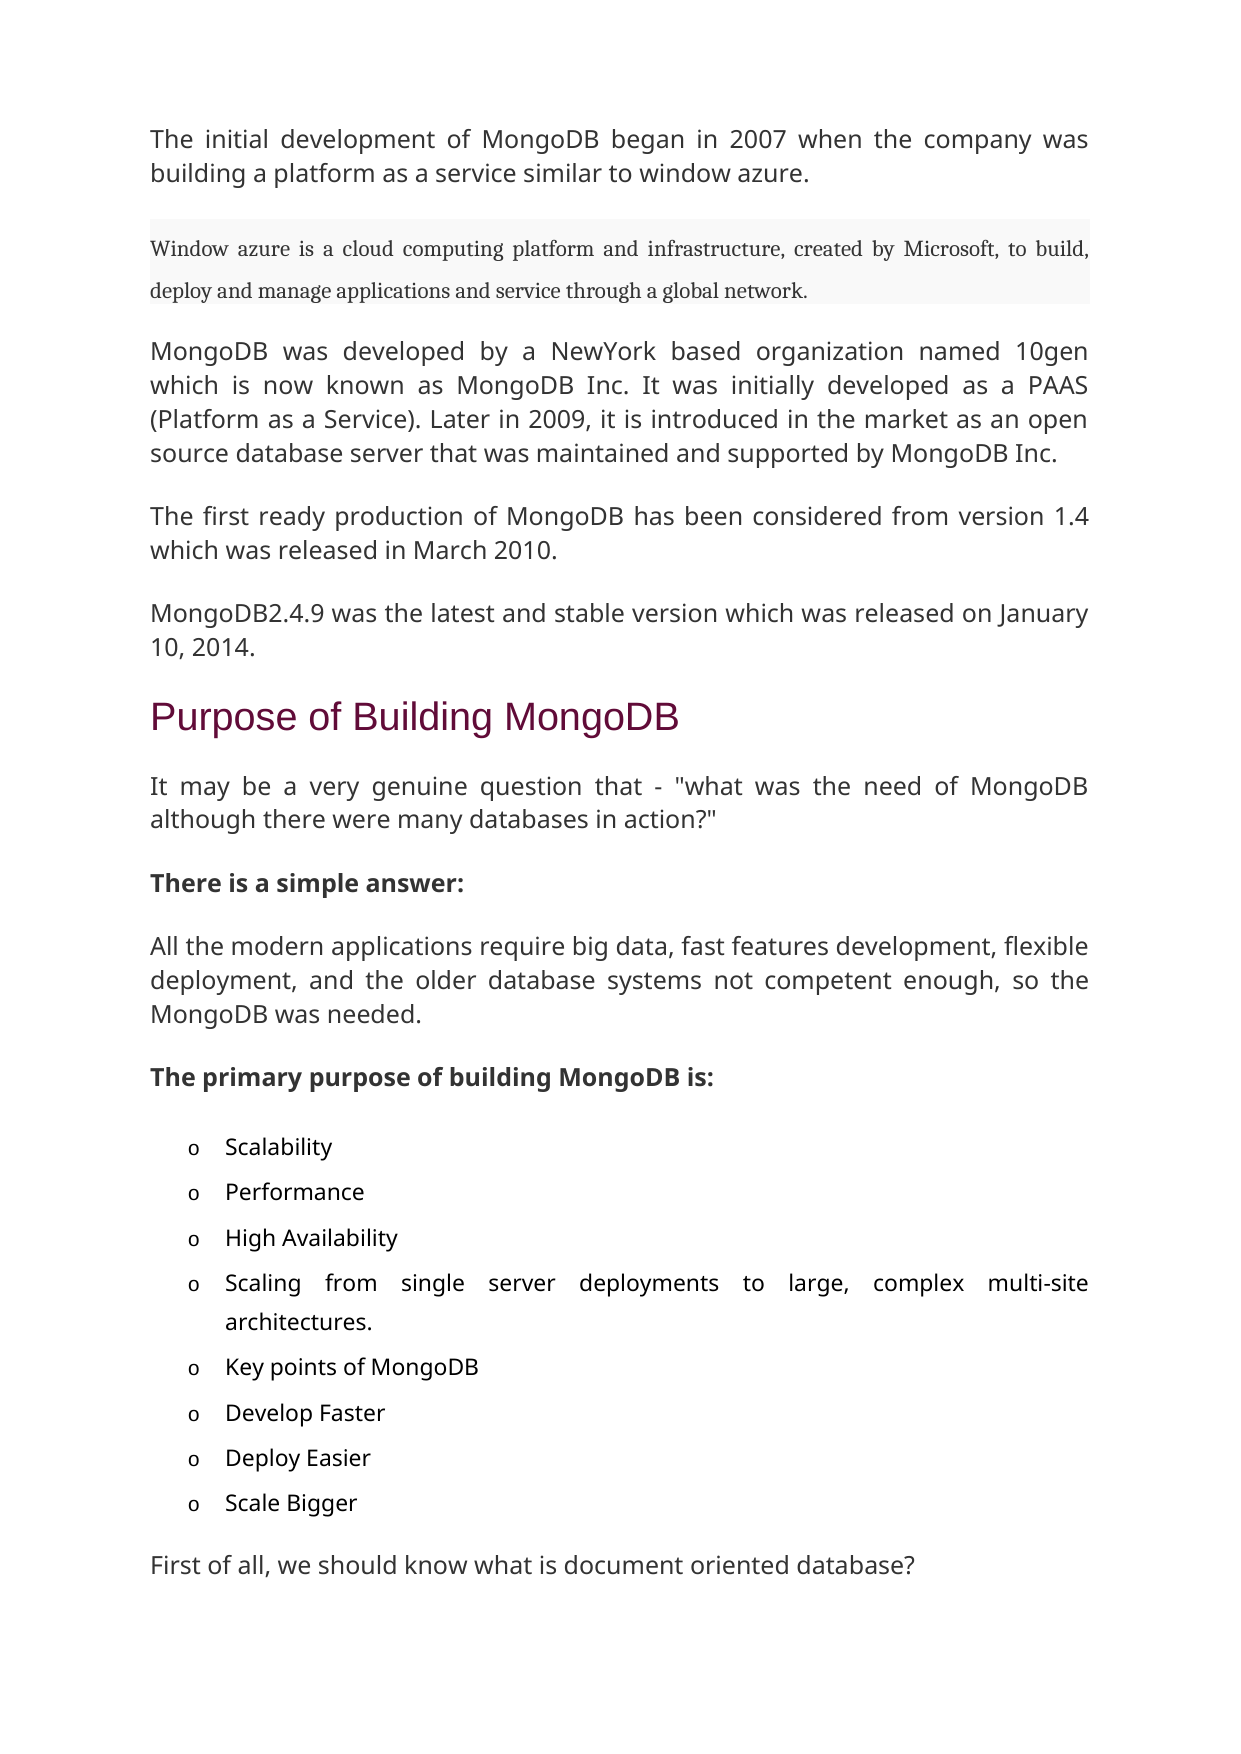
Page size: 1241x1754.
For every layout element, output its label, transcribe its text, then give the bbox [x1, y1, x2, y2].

text All the modern applications require big data, fast features development, flexible deployment, and the older database systems not competent enough, so the MongoDB was needed. [150, 929, 1090, 1031]
list Key points of MongoDB [187, 1343, 1090, 1383]
list Scalability [187, 1123, 1090, 1162]
subtitle Purpose of Building MongoDB [150, 693, 1090, 739]
text The primary purpose of building MongoDB is: [150, 1060, 1090, 1094]
list Performance [187, 1168, 1090, 1208]
list Deploy Easier [187, 1434, 1090, 1473]
text MongoDB2.4.9 was the latest and stable version which was released on January 10, 2014. [150, 596, 1090, 664]
list Develop Faster [187, 1389, 1090, 1428]
text There is a simple answer: [150, 865, 1090, 899]
text It may be a very genuine question that - "what was the need of MongoDB although there were many databases in action?" [150, 768, 1090, 836]
list Scaling from single server deployments to large, complex multi-site architectures. [187, 1259, 1090, 1337]
text The initial development of MongoDB began in 2007 when the company was building a platform as a service similar to window azure. [150, 122, 1090, 190]
text The first ready production of MongoDB has been considered from version 1.4 which was released in March 2010. [150, 499, 1090, 567]
text First of all, we should know what is document oriented database? [150, 1548, 1090, 1582]
list High Availability [187, 1214, 1090, 1253]
text MongoDB was developed by a NewYork based organization named 10gen which is now known as MongoDB Inc. It was initially developed as a PAAS (Platform as a Service). Later in 2009, it is introduced in the market as an open source database server that was maintained and supported by MongoDB Inc. [150, 333, 1090, 469]
list Scale Bigger [187, 1479, 1090, 1518]
text Window azure is a cloud computing platform and infrastructure, created by Microsoft, to build, deploy and manage applications and service through a global network. [150, 219, 1090, 304]
